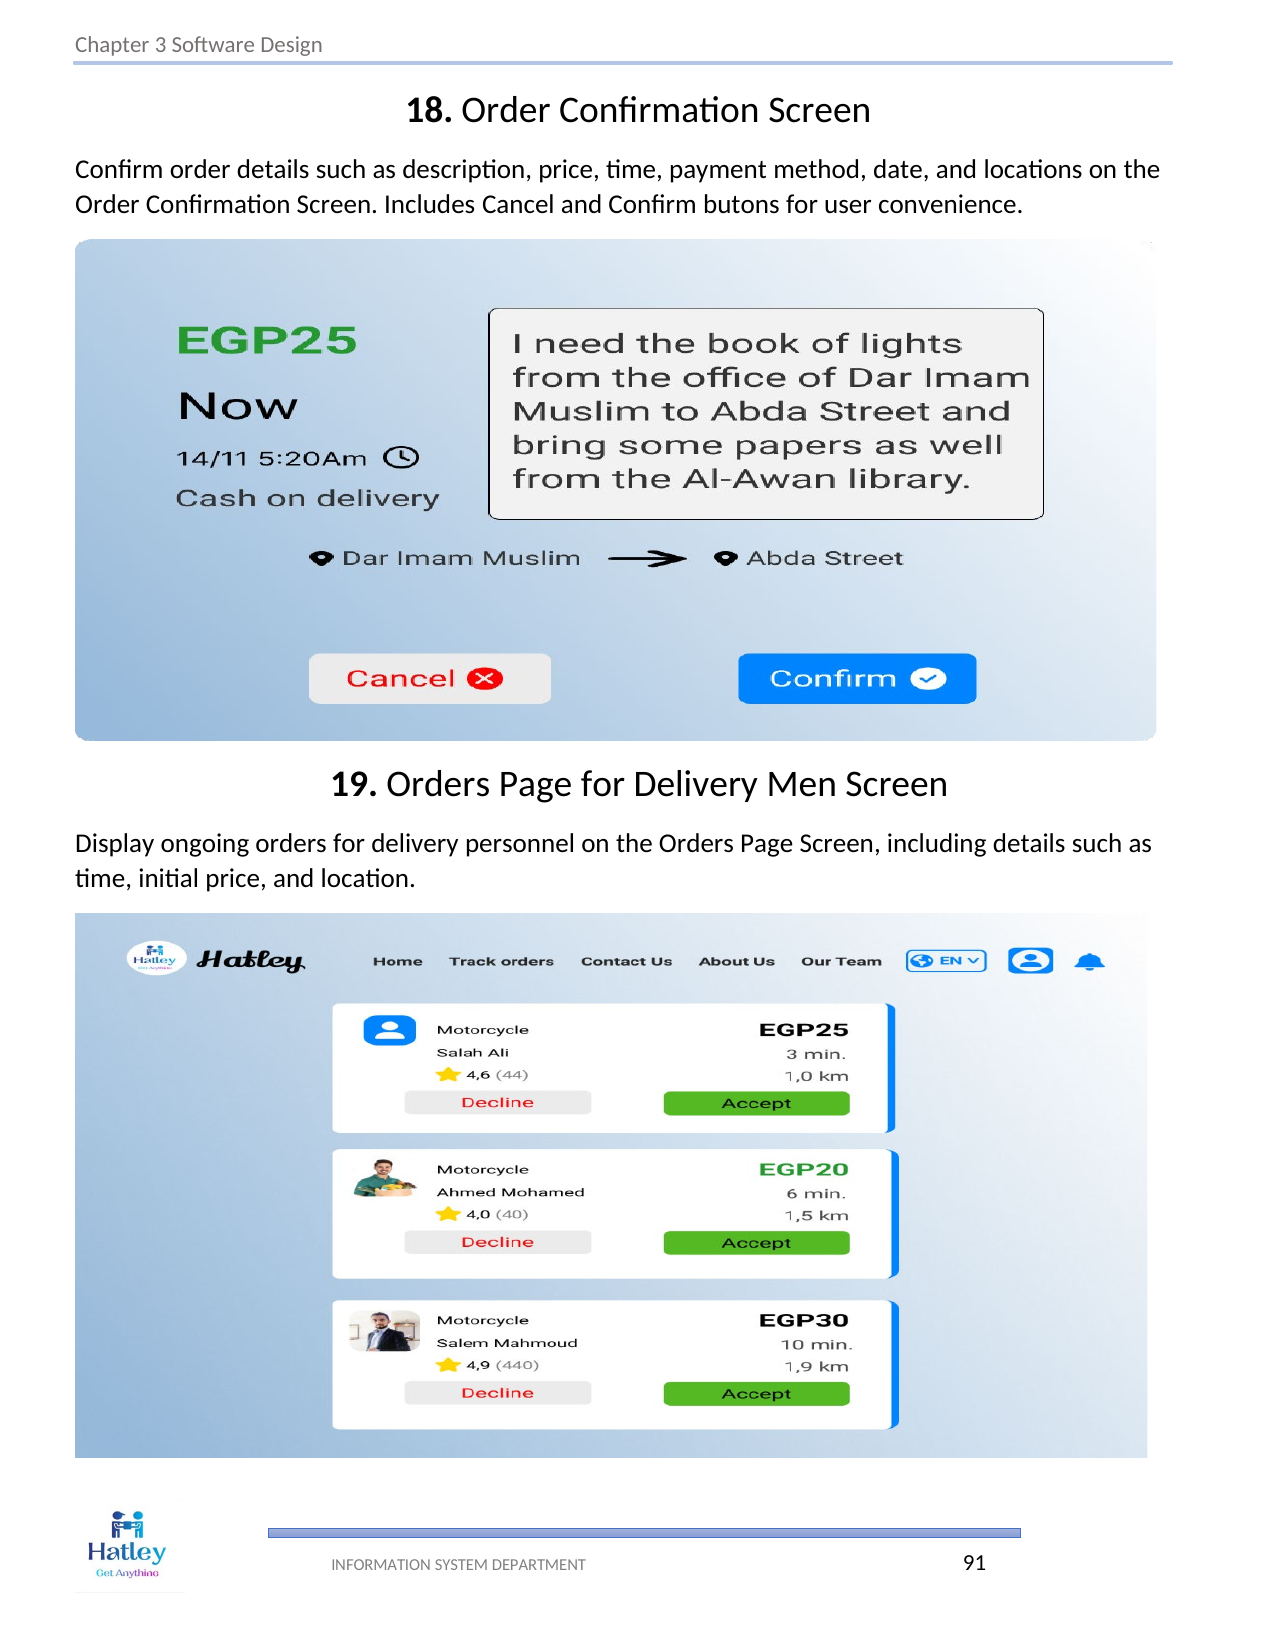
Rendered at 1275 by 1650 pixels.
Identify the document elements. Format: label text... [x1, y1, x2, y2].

picture [75, 913, 1148, 1458]
text Display ongoing orders for delivery personnel on the Orders Page Screen, including details such as time, initial price, and location. [75, 826, 1190, 894]
subtitle Order Confirmation Screen [405, 86, 1248, 132]
picture [75, 239, 1157, 741]
picture [269, 1529, 1020, 1537]
picture [75, 1498, 185, 1593]
subtitle Orders Page for Delivery Men Screen [330, 255, 1248, 806]
text Confirm order details such as description, price, time, payment method, date, and locations on the Order Confirmation Screen. Includes Cancel and Confirm butons for user convenience. [75, 152, 1190, 221]
